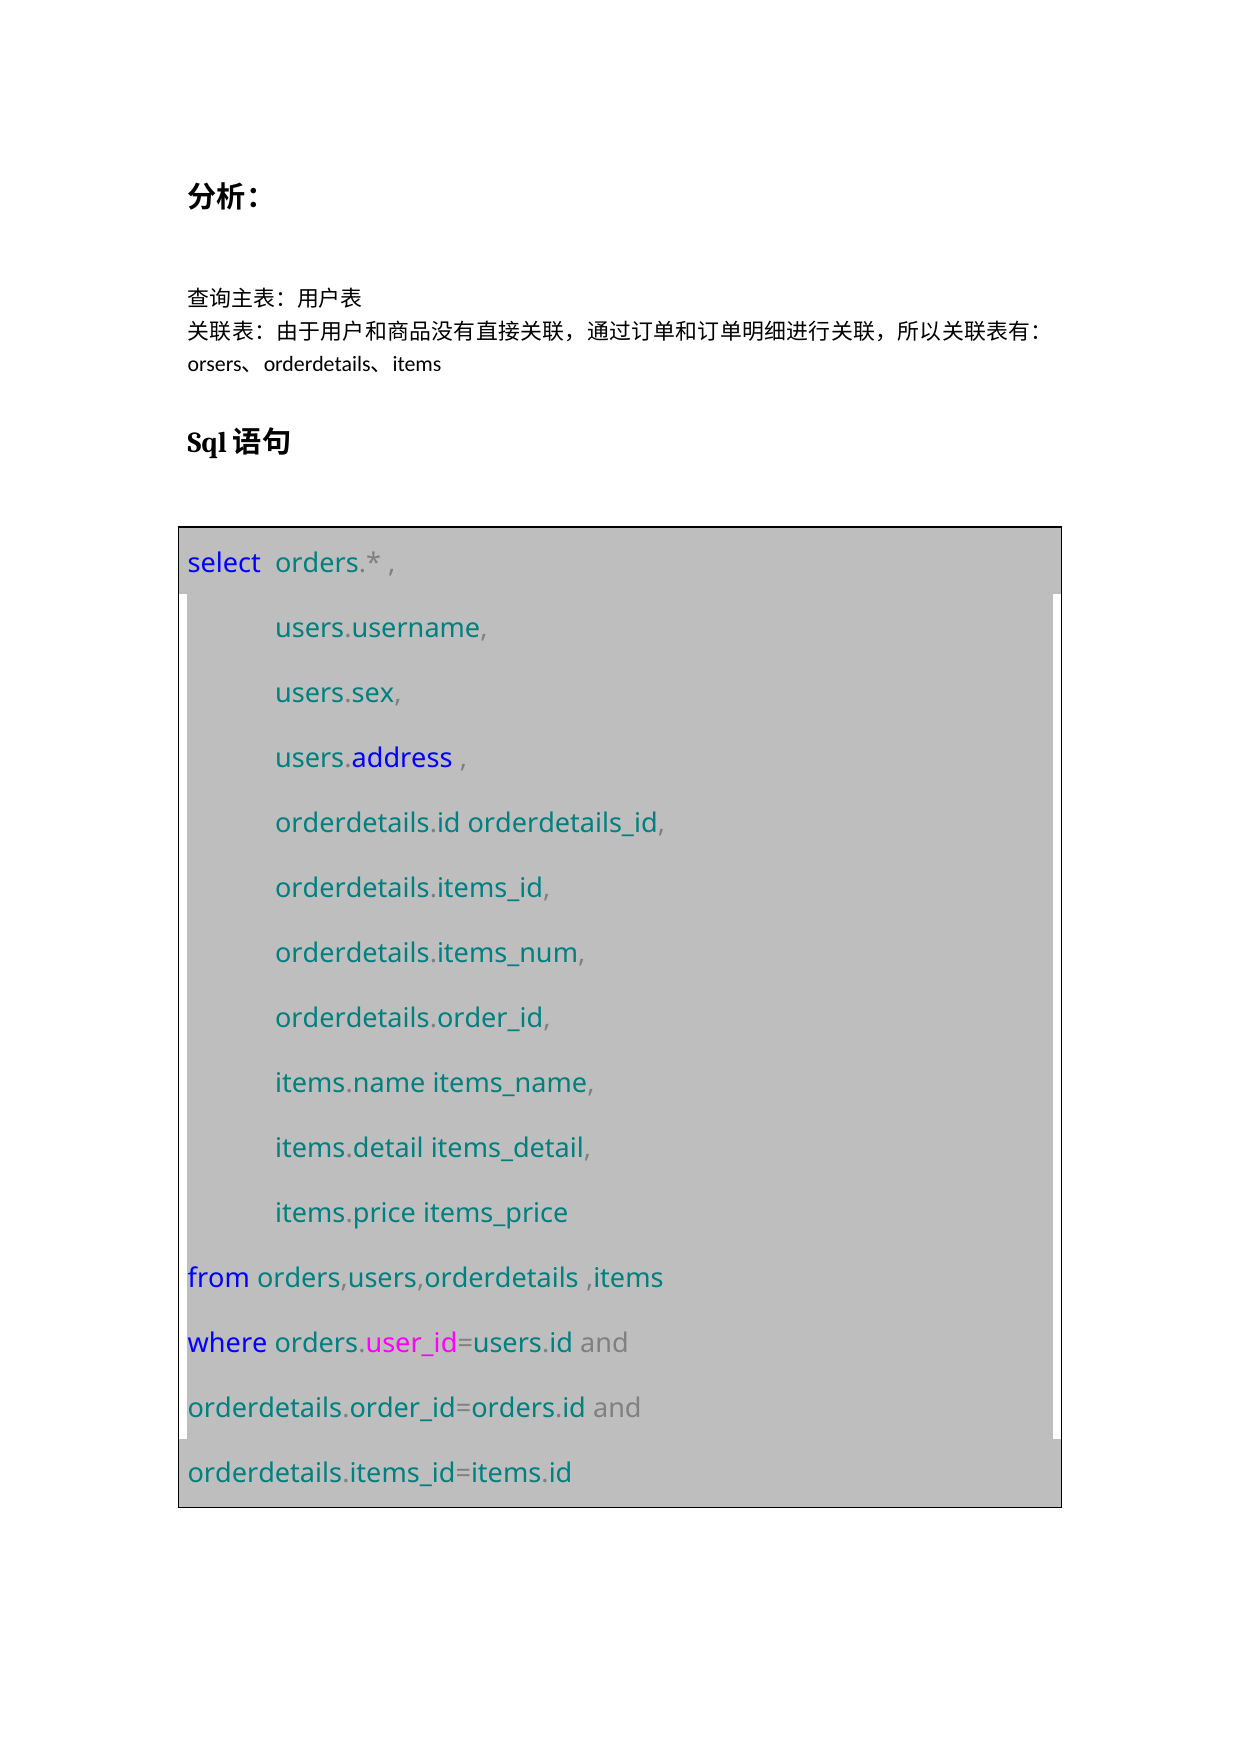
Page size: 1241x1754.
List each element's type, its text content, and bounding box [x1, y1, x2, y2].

text 关联表：由于用户和商品没有直接关联，通过订单和订单明细进行关联，所以关联表有：orsers、orderdetails、items [187, 313, 1053, 378]
text where orders.user_id=users.id and [187, 1309, 1053, 1374]
text items.detail items_detail, [187, 1114, 1053, 1179]
text users.address , [187, 724, 1053, 789]
text items.name items_name, [187, 1049, 1053, 1114]
text orderdetails.order_id=orders.id and [187, 1374, 1053, 1436]
text orderdetails.order_id, [187, 984, 1053, 1049]
text 查询主表：用户表 [187, 281, 1053, 313]
subtitle 分析： [187, 162, 1053, 227]
subtitle Sql语句 [187, 407, 1053, 472]
text users.sex, [187, 659, 1053, 724]
text items.price items_price [187, 1179, 1053, 1244]
text orderdetails.items_num, [187, 919, 1053, 984]
text orderdetails.id orderdetails_id, [187, 789, 1053, 854]
text from orders,users,orderdetails ,items [187, 1244, 1053, 1309]
text orderdetails.items_id=items.id [179, 1436, 1061, 1507]
text users.username, [187, 594, 1053, 659]
text orderdetails.items_id, [187, 854, 1053, 919]
text select orders.* , [179, 528, 1061, 594]
